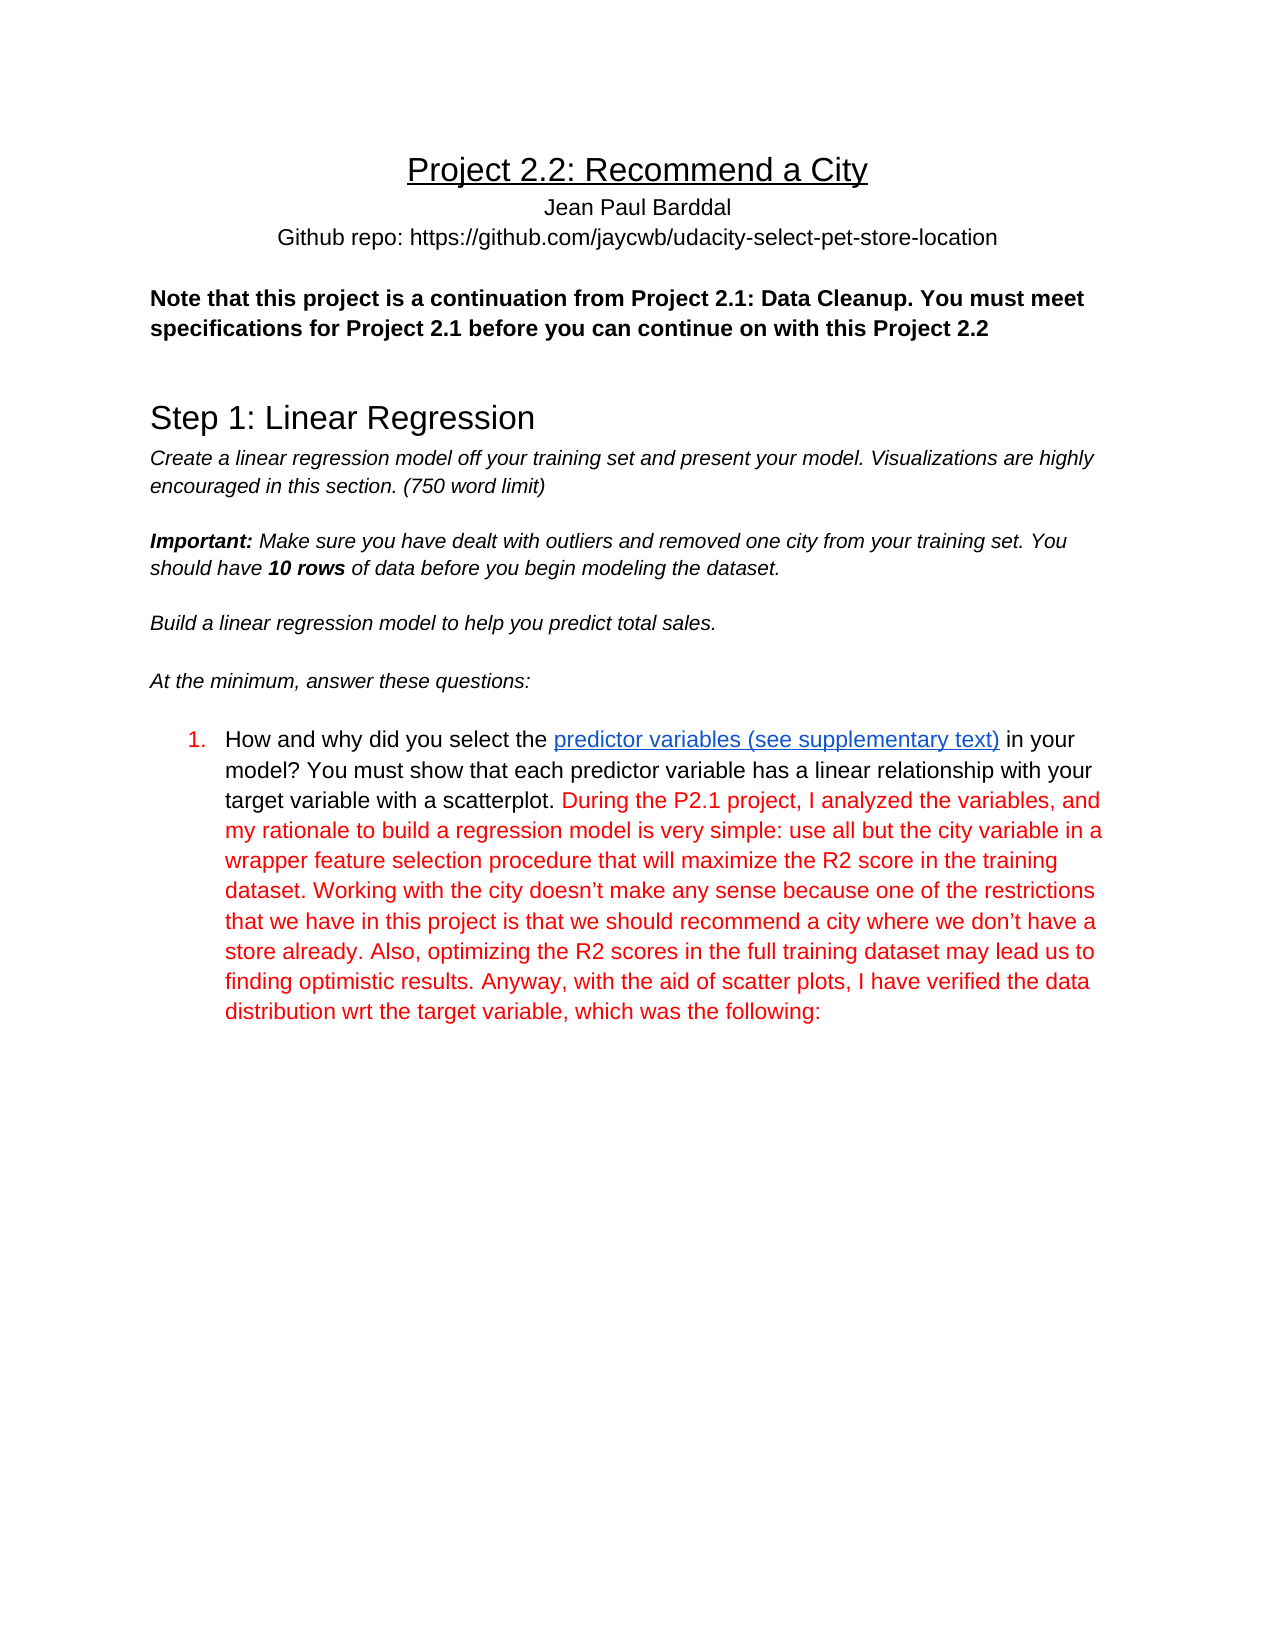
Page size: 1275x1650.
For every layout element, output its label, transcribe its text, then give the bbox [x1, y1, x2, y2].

subtitle Step 1: Linear Regression [150, 398, 1125, 436]
text Github repo: https://github.com/jaycwb/udacity-select-pet-store-location [150, 224, 1125, 251]
text Create a linear regression model off your training set and present your model. Visualizations are highly encouraged in this section. (750 word limit) [150, 446, 1125, 497]
text At the minimum, answer these questions: [150, 669, 1125, 693]
text Jean Paul Barddal [150, 194, 1125, 221]
text Important: Make sure you have dealt with outliers and removed one city from your training set. You should have 10 rows of data before you begin modeling the dataset. [150, 528, 1125, 580]
text Note that this project is a continuation from Project 2.1: Data Cleanup. You must meet specifications for Project 2.1 before you can continue on with this Project 2.2 [150, 285, 1125, 341]
text Build a linear regression model to help you predict total sales. [150, 611, 1125, 635]
text Project 2.2: Recommend a City [150, 150, 1125, 188]
list How and why did you select the predictor variables (see supplementary text) in your model? You must show that each predictor variable has a linear relationship with your target variable with a scatterplot. During the P2.1 project, I analyzed the variables, and my rationale to build a regression model is very simple: use all but the city variable in a wrapper feature selection procedure that will maximize the R2 score in the training dataset. Working with the city doesn’t make any sense because one of the restrictions that we have in this project is that we should recommend a city where we don’t have a store already. Also, optimizing the R2 scores in the full training dataset may lead us to finding optimistic results. Anyway, with the aid of scatter plots, I have verified the data distribution wrt the target variable, which was the following: [187, 726, 1125, 1025]
